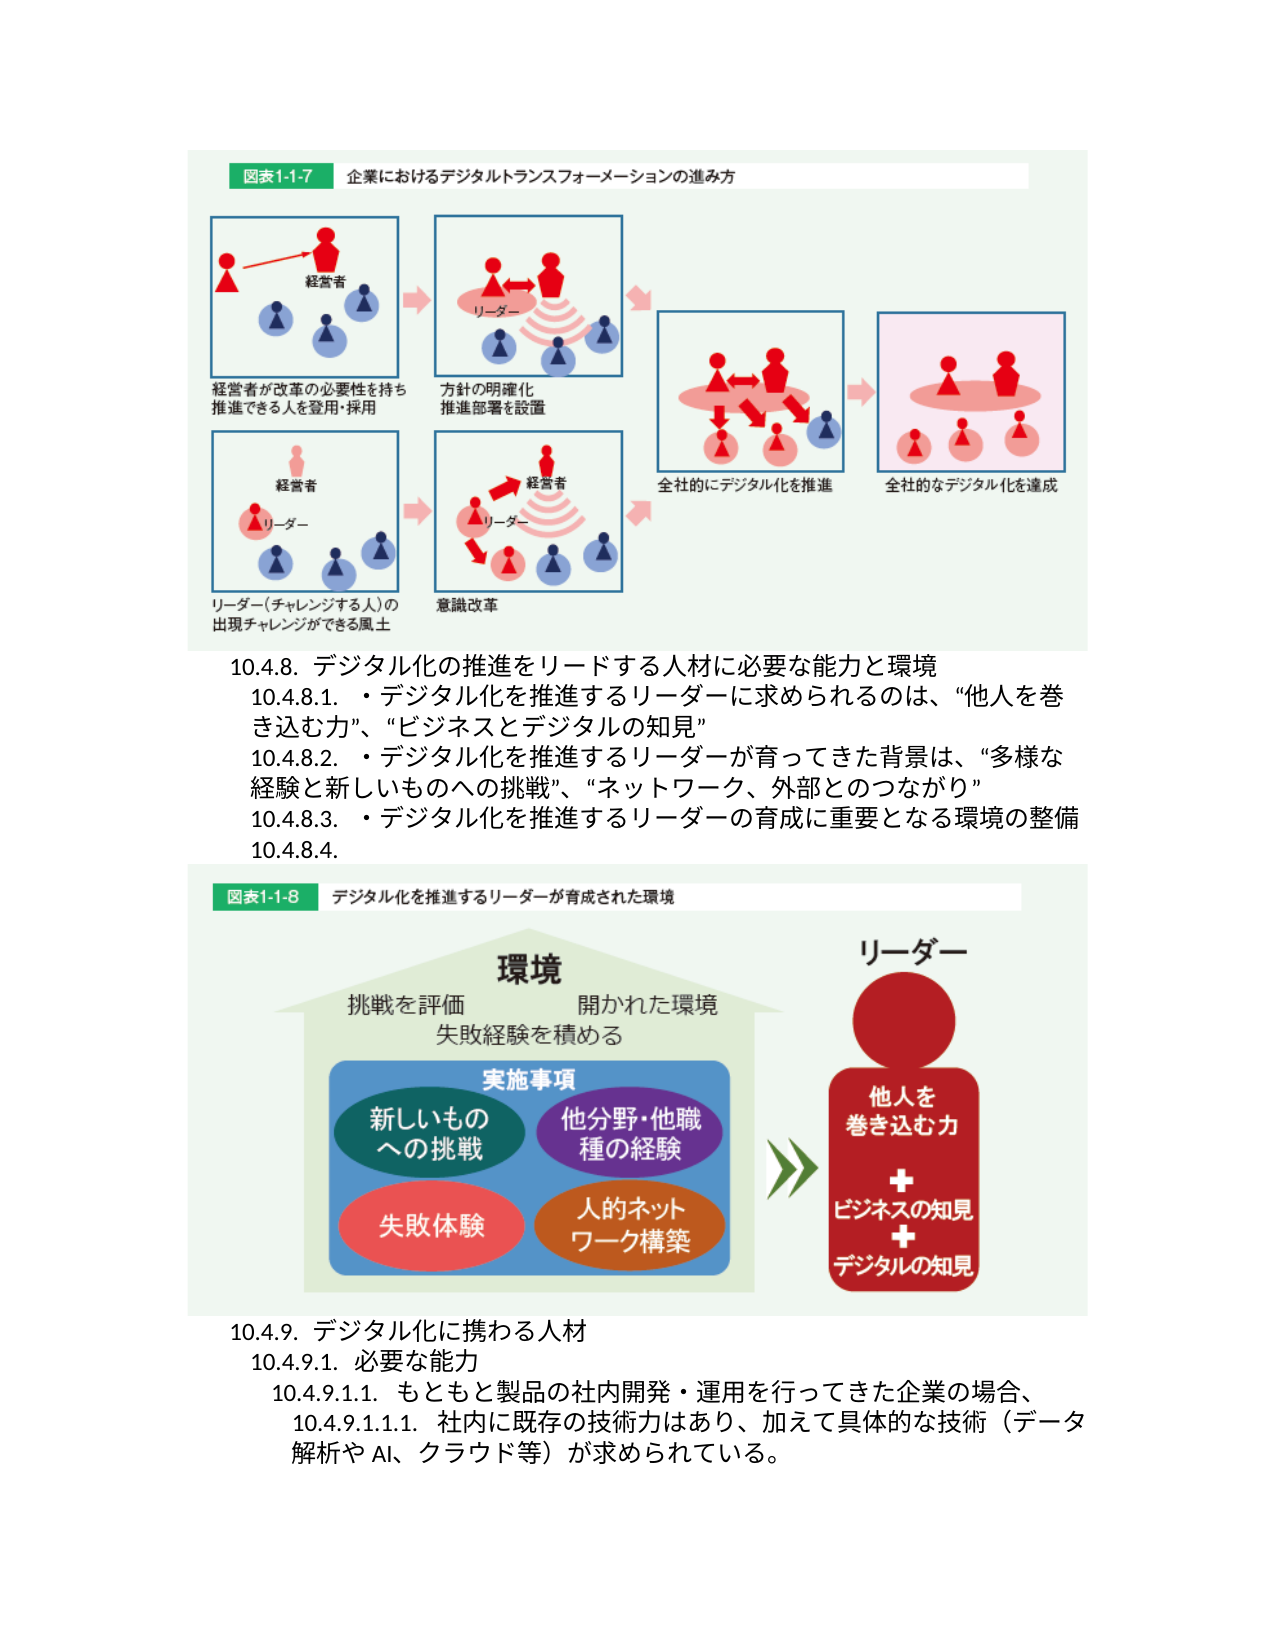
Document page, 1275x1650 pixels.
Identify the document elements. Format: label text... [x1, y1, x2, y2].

picture [187, 150, 1088, 651]
subtitle デジタル化の推進をリードする人材に必要な能力と環境 [229, 651, 1087, 682]
subtitle もともと製品の社内開発・運用を行ってきた企業の場合、 [271, 1377, 1087, 1407]
subtitle 社内に既存の技術力はあり、加えて具体的な技術（データ解析やAI、クラウド等）が求められている。 [292, 1407, 1087, 1468]
subtitle ・デジタル化を推進するリーダーの育成に重要となる環境の整備 [250, 804, 1087, 834]
picture [187, 864, 1088, 1316]
subtitle デジタル化に携わる人材 [229, 1316, 1087, 1346]
subtitle 必要な能力 [250, 1346, 1087, 1377]
subtitle ・デジタル化を推進するリーダーが育ってきた背景は、“多様な経験と新しいものへの挑戦”、“ネットワーク、外部とのつながり” [250, 743, 1087, 804]
subtitle ・デジタル化を推進するリーダーに求められるのは、“他人を巻き込む力”、“ビジネスとデジタルの知見” [250, 682, 1087, 743]
